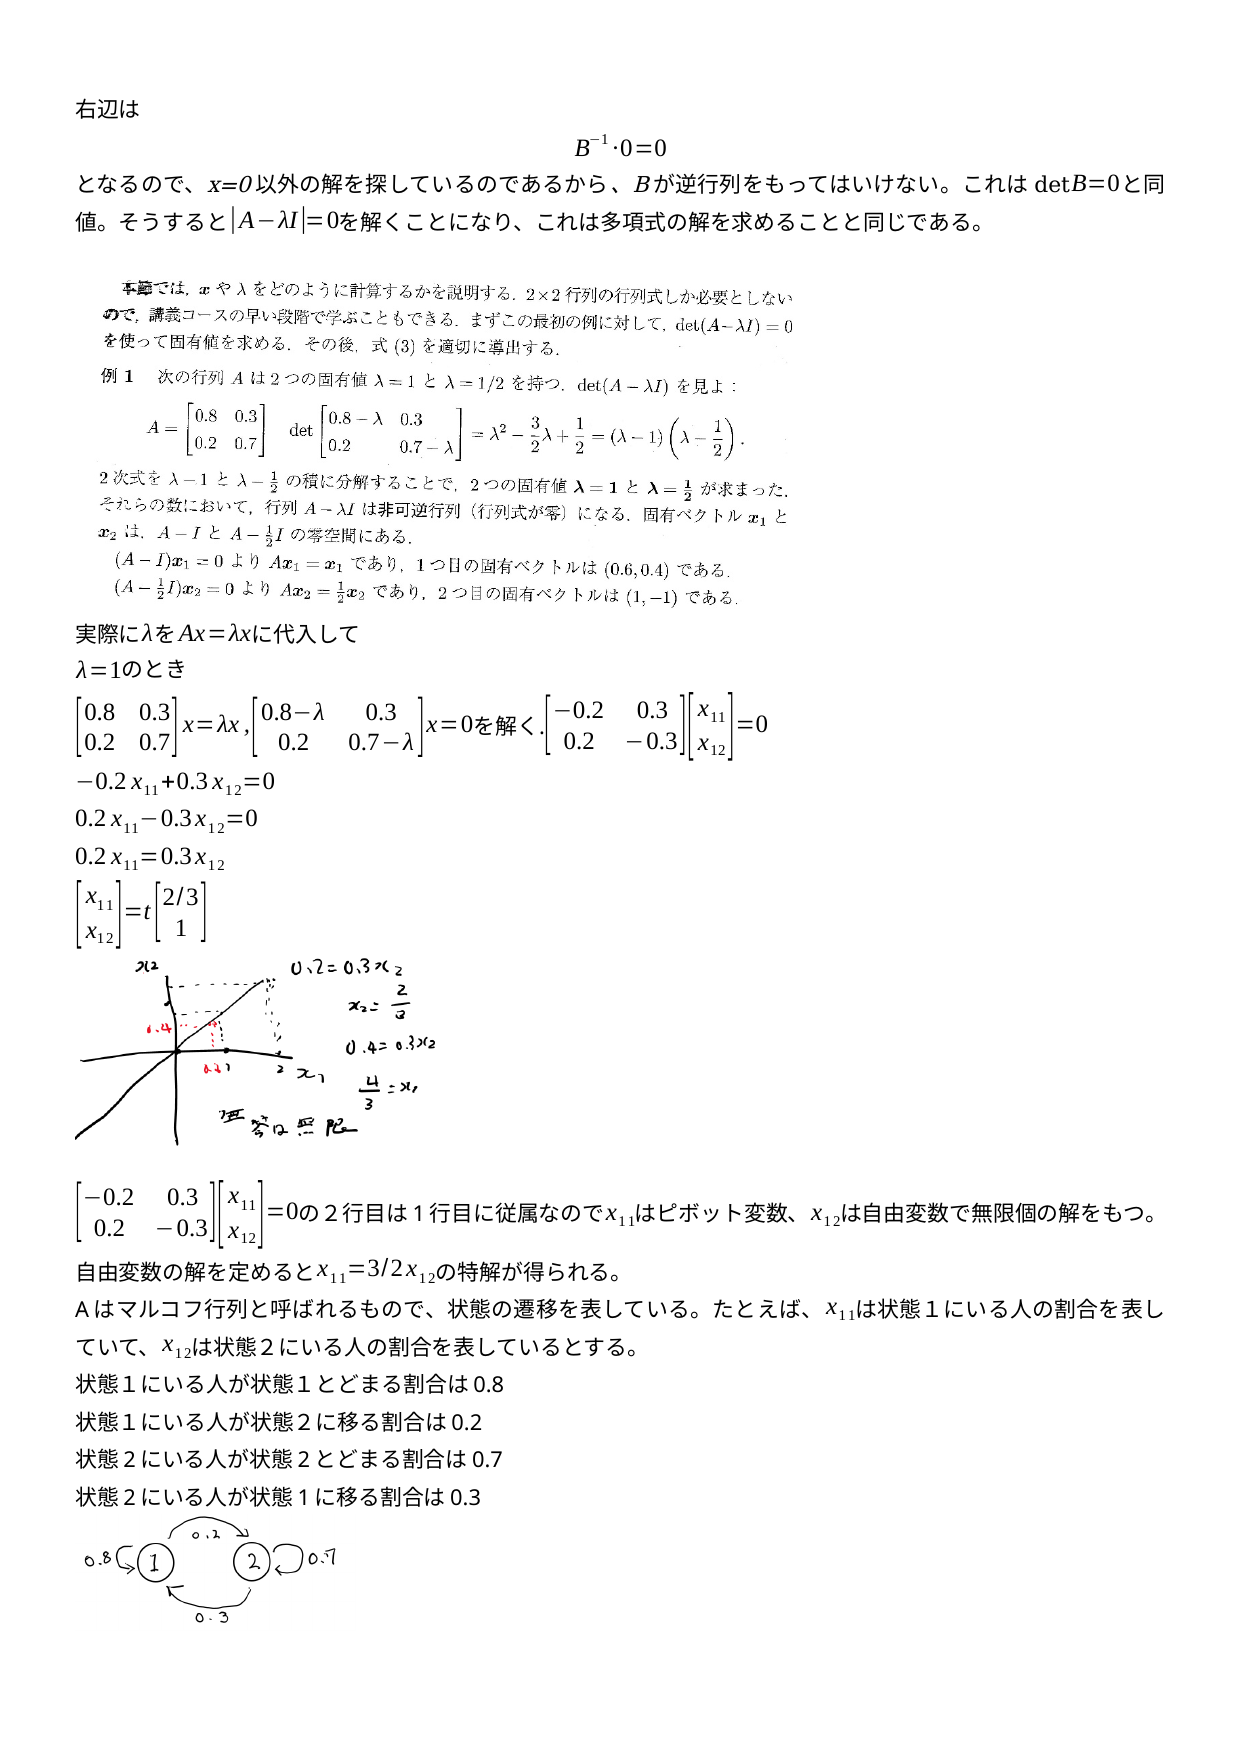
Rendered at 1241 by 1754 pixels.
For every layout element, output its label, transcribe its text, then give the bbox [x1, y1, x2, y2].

text 自由変数の解を定めるとの特解が得られる。 [75, 1252, 1165, 1289]
text 実際にをに代入して [75, 614, 1165, 652]
text 状態１にいる人が状態２に移る割合は0.2 [75, 1402, 1165, 1439]
picture [75, 277, 812, 610]
text 右辺は [75, 89, 1165, 127]
text 状態１にいる人が状態１とどまる割合は0.8 [75, 1364, 1165, 1402]
text Aはマルコフ行列と呼ばれるもので、状態の遷移を表している。たとえば、は状態１にいる人の割合を表していて、は状態２にいる人の割合を表しているとする。 [75, 1289, 1165, 1364]
text 状態2にいる人が状態2とどまる割合は0.7 [75, 1439, 1165, 1477]
text となるので、x=0以外の解を探しているのであるから、Bが逆行列をもってはいけない。これはdetと同値。そうするとを解くことになり、これは多項式の解を求めることと同じである。 [75, 164, 1165, 239]
picture [75, 952, 436, 1147]
text 状態2にいる人が状態1に移る割合は0.3 [75, 1477, 1165, 1514]
picture [75, 1514, 356, 1631]
text の２行目は1行目に従属なのではピボット変数、は自由変数で無限個の解をもつ。 [75, 1177, 1165, 1252]
text を解く. [75, 689, 1165, 764]
text のとき [75, 652, 1165, 689]
